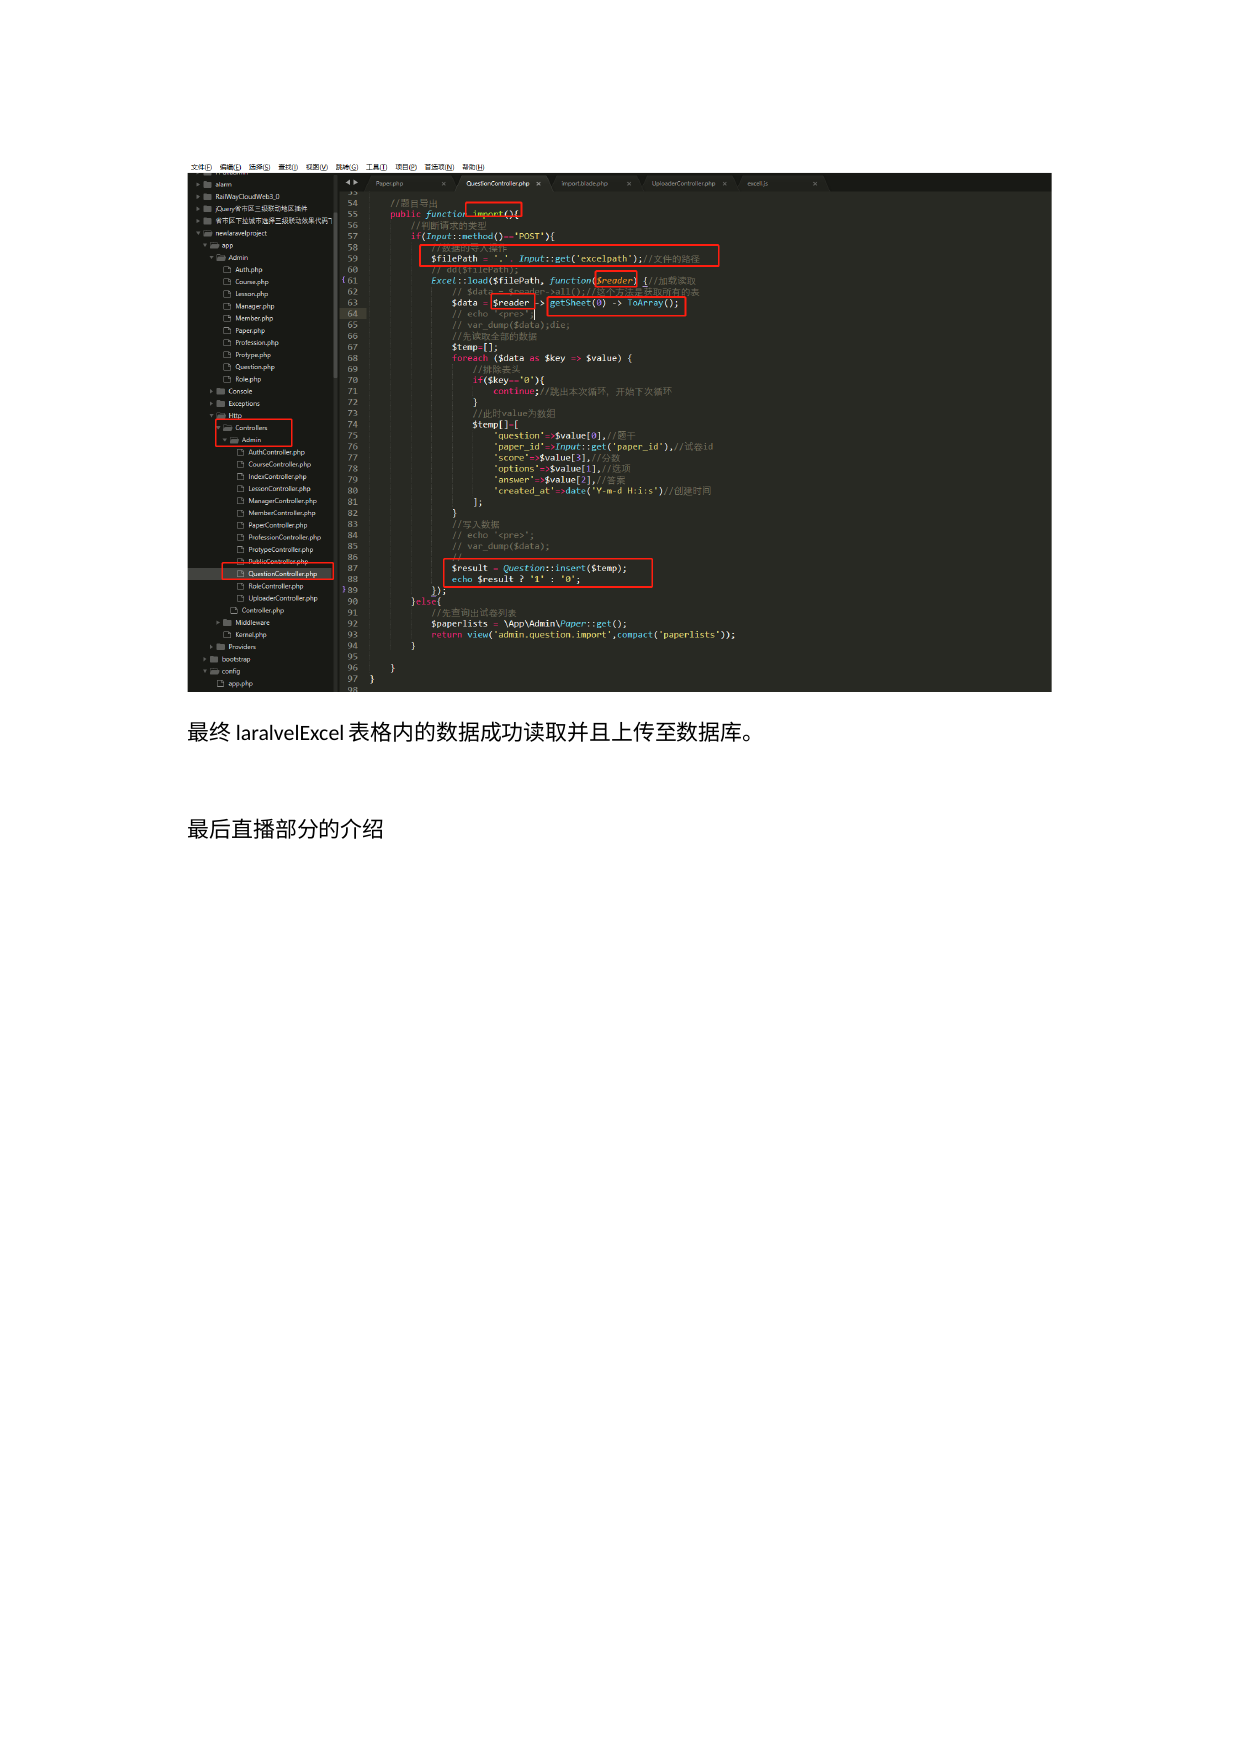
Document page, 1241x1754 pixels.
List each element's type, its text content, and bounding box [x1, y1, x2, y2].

picture [187, 162, 1052, 692]
text 最终laralvelExcel表格内的数据成功读取并且上传至数据库。 [187, 714, 1053, 747]
text 最后直播部分的介绍 [187, 812, 1053, 844]
